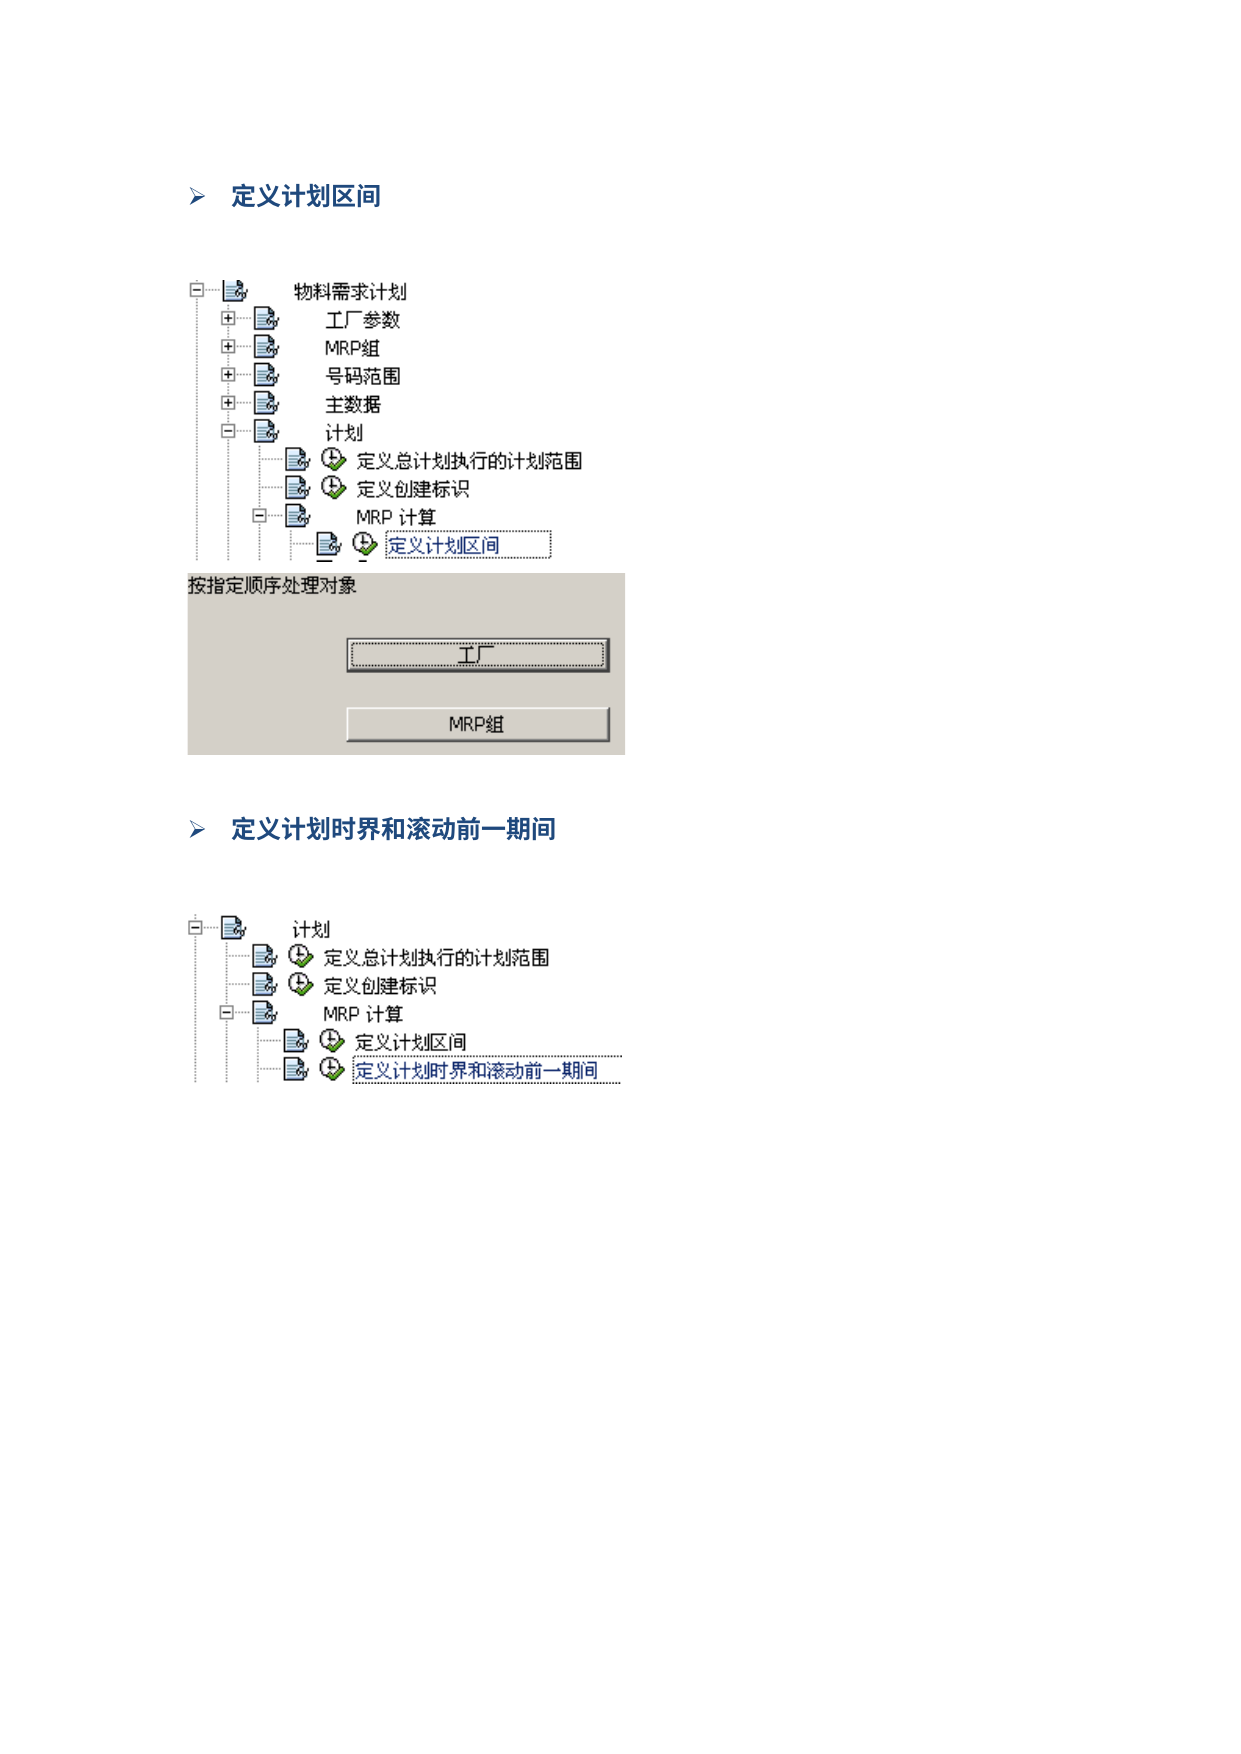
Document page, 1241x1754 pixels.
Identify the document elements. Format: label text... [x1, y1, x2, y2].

picture [187, 913, 622, 1084]
picture [187, 573, 625, 755]
picture [187, 280, 583, 562]
subtitle 定义计划时界和滚动前一期间 [187, 795, 1053, 860]
subtitle 定义计划区间 [187, 162, 1053, 227]
